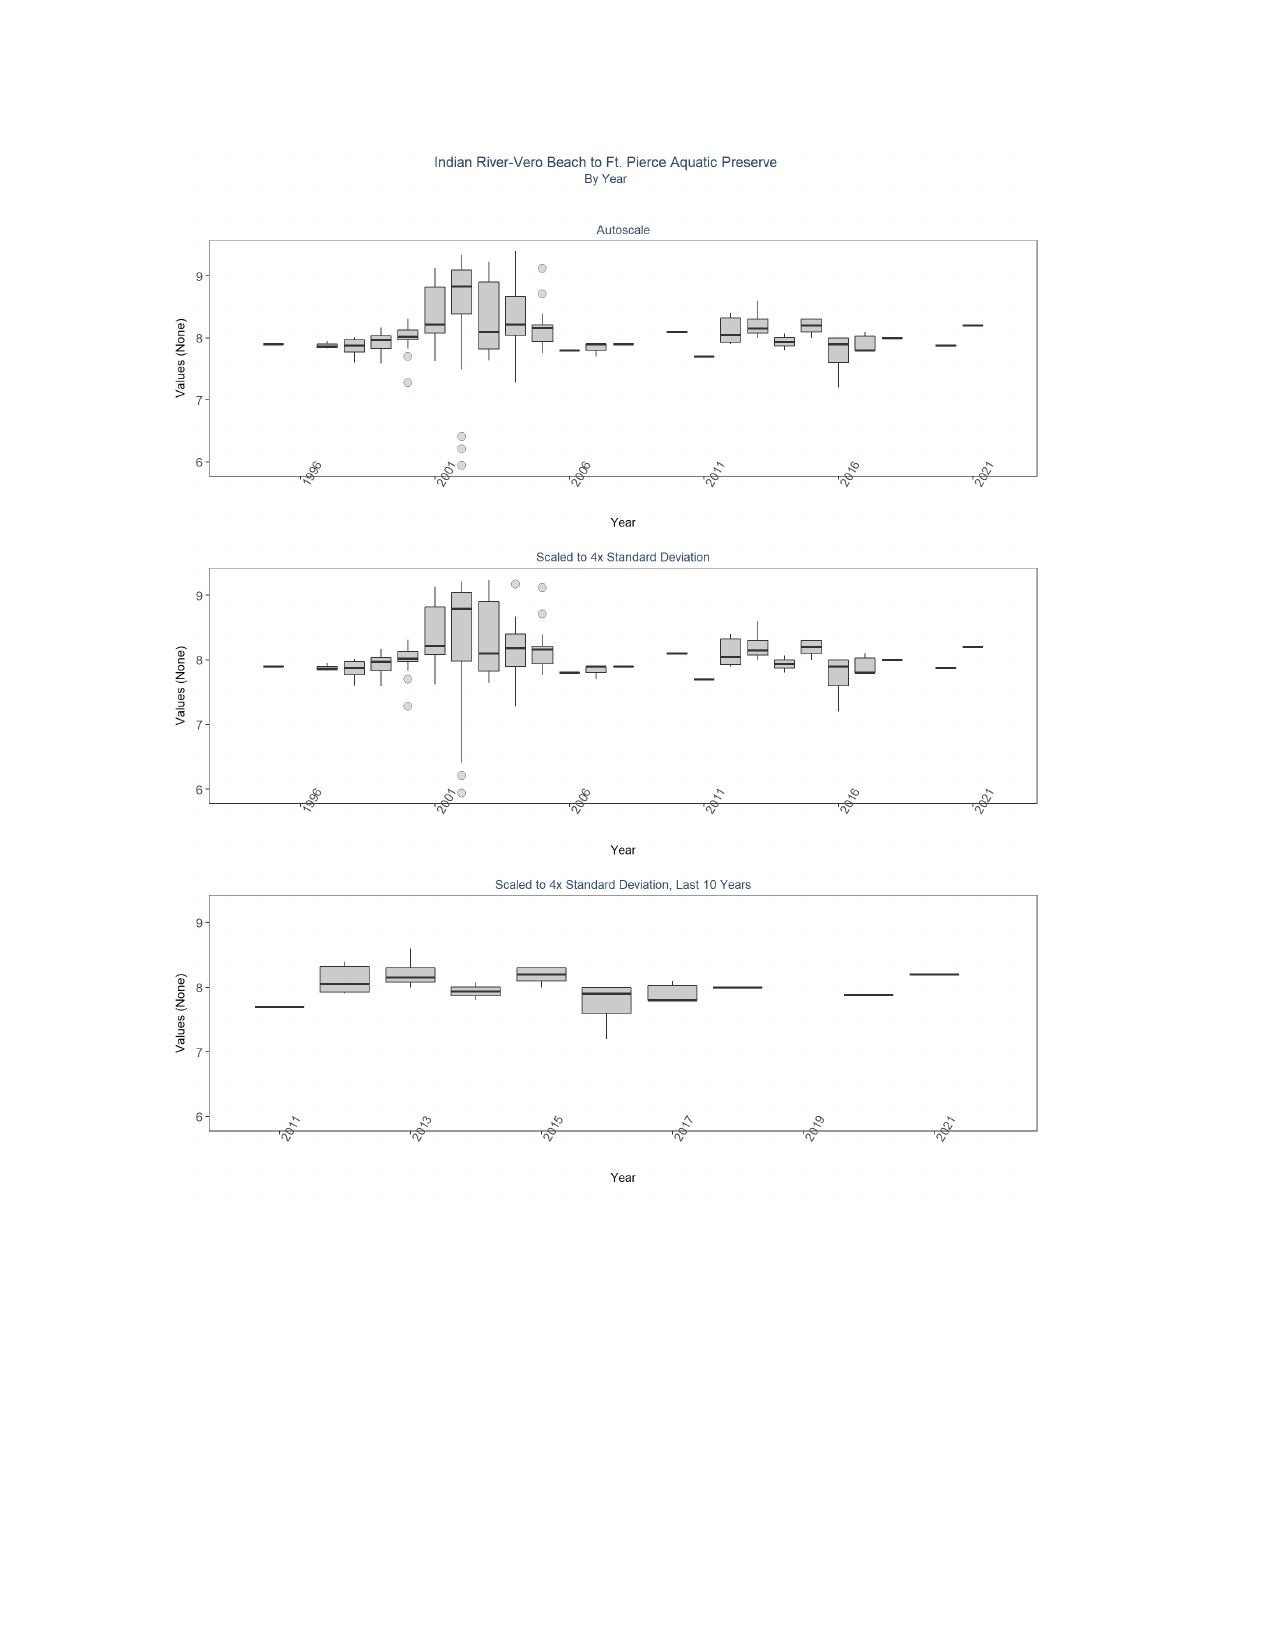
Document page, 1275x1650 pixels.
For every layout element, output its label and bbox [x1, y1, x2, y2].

picture [168, 150, 1044, 1200]
